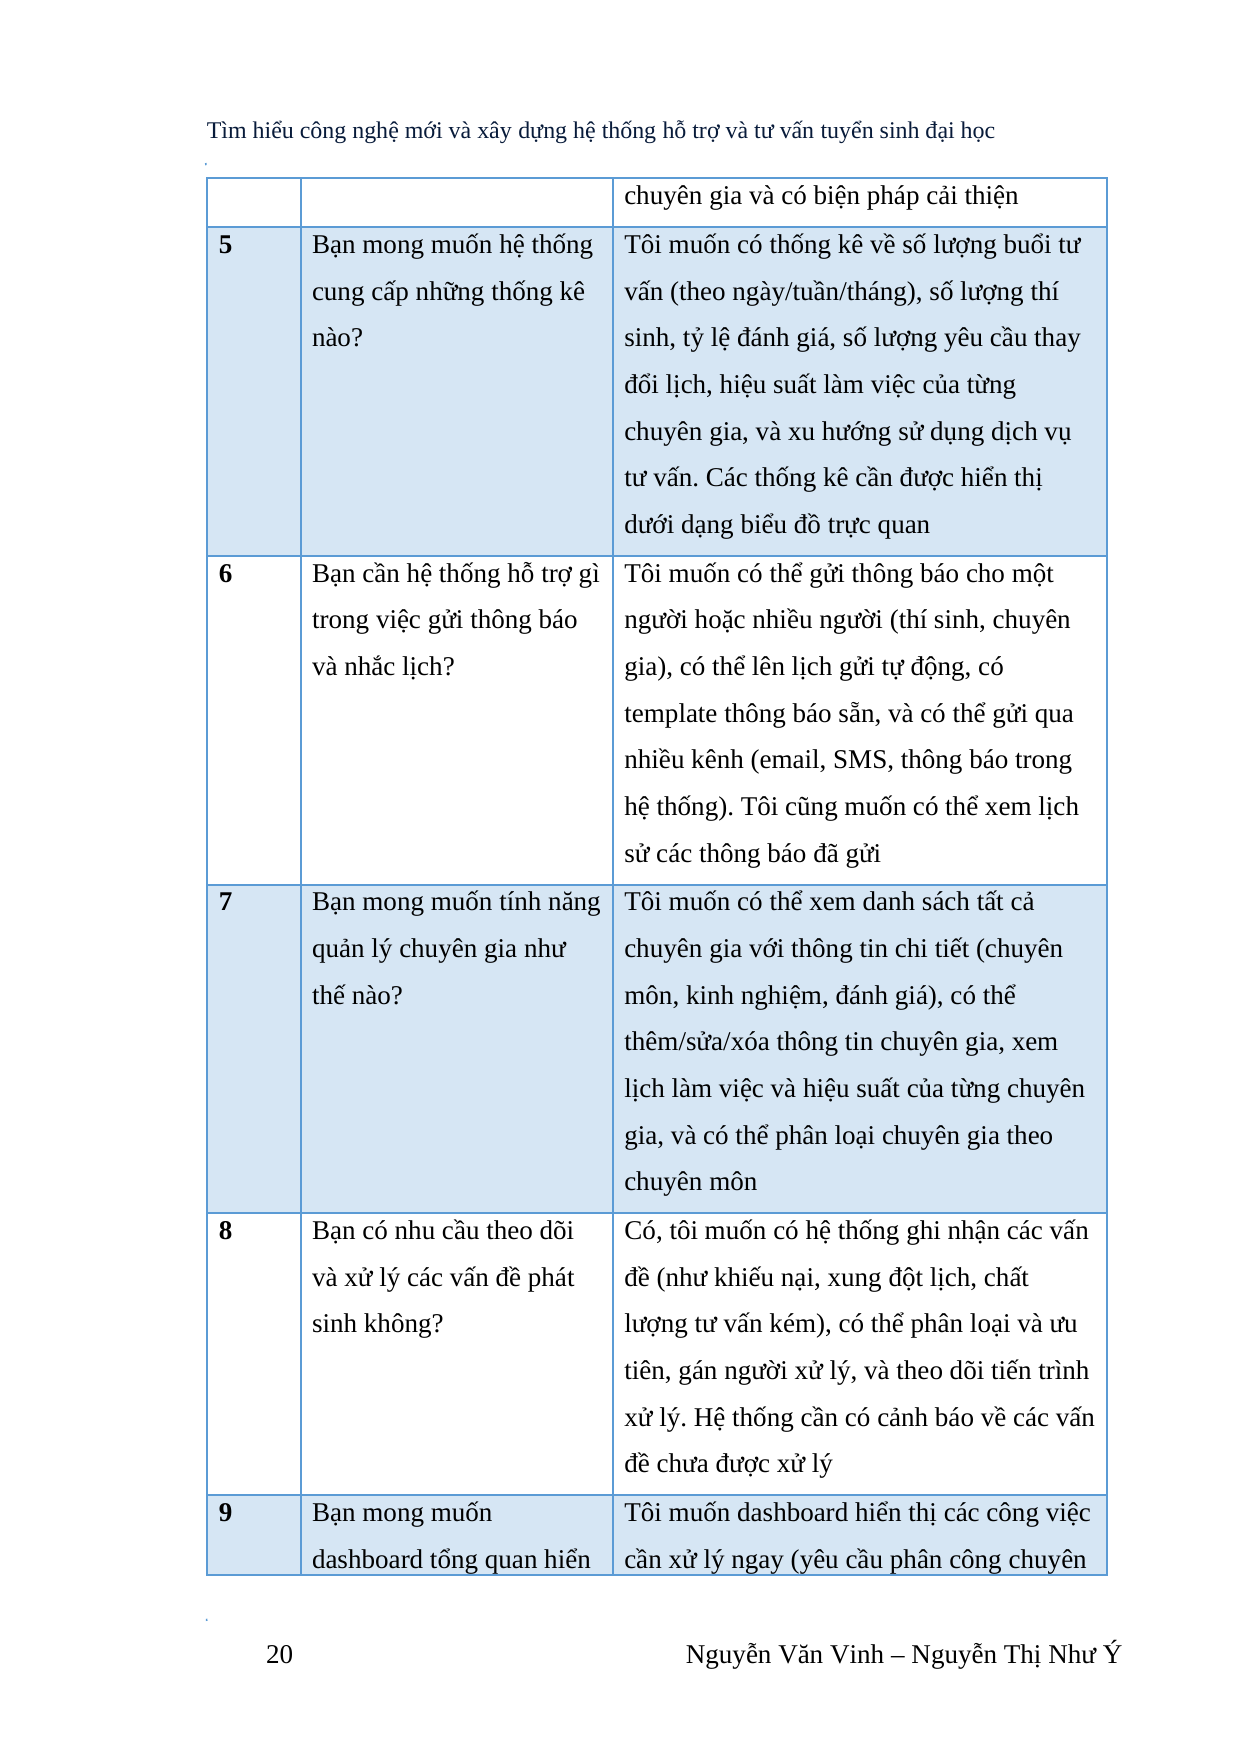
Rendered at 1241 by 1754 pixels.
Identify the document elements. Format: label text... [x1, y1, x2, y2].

table_cell Tôi muốn có thể xem danh sách tất cả chuyên gia với thông tin chi tiết (chuyên môn, kinh nghiệm, đánh giá), có thể thêm/sửa/xóa thông tin chuyên gia, xem lịch làm việc và hiệu suất của từng chuyên gia, và có thể phân loại chuyên gia theo chuyên môn [614, 886, 1106, 1212]
table_cell 8 [208, 1214, 300, 1494]
table_cell Có, tôi muốn có hệ thống ghi nhận các vấn đề (như khiếu nại, xung đột lịch, chất lượng tư vấn kém), có thể phân loại và ưu tiên, gán người xử lý, và theo dõi tiến trình xử lý. Hệ thống cần có cảnh báo về các vấn đề chưa được xử lý [614, 1214, 1106, 1494]
table_cell Bạn cần hệ thống hỗ trợ gì trong việc gửi thông báo và nhắc lịch? [302, 557, 612, 883]
table_cell Bạn mong muốn hệ thống cung cấp những thống kê nào? [302, 228, 612, 555]
table_cell 7 [208, 886, 300, 1212]
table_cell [302, 1496, 612, 1574]
table_cell Tôi muốn có thể gửi thông báo cho một người hoặc nhiều người (thí sinh, chuyên gia), có thể lên lịch gửi tự động, có template thông báo sẵn, và có thể gửi qua nhiều kênh (email, SMS, thông báo trong hệ thống). Tôi cũng muốn có thể xem lịch sử các thông báo đã gửi [614, 557, 1106, 883]
table_cell Bạn mong muốn tính năng quản lý chuyên gia như thế nào? [302, 886, 612, 1212]
table_cell 5 [208, 228, 300, 555]
table_cell 6 [208, 557, 300, 883]
table_cell Bạn có nhu cầu theo dõi và xử lý các vấn đề phát sinh không? [302, 1214, 612, 1494]
table_cell 9 [208, 1496, 300, 1574]
table_cell Tôi muốn có thống kê về số lượng buổi tư vấn (theo ngày/tuần/tháng), số lượng thí sinh, tỷ lệ đánh giá, số lượng yêu cầu thay đổi lịch, hiệu suất làm việc của từng chuyên gia, và xu hướng sử dụng dịch vụ tư vấn. Các thống kê cần được hiển thị dưới dạng biểu đồ trực quan [614, 228, 1106, 555]
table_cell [302, 179, 612, 226]
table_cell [614, 179, 1106, 226]
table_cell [614, 1496, 1106, 1574]
table_cell 4 [208, 179, 300, 226]
